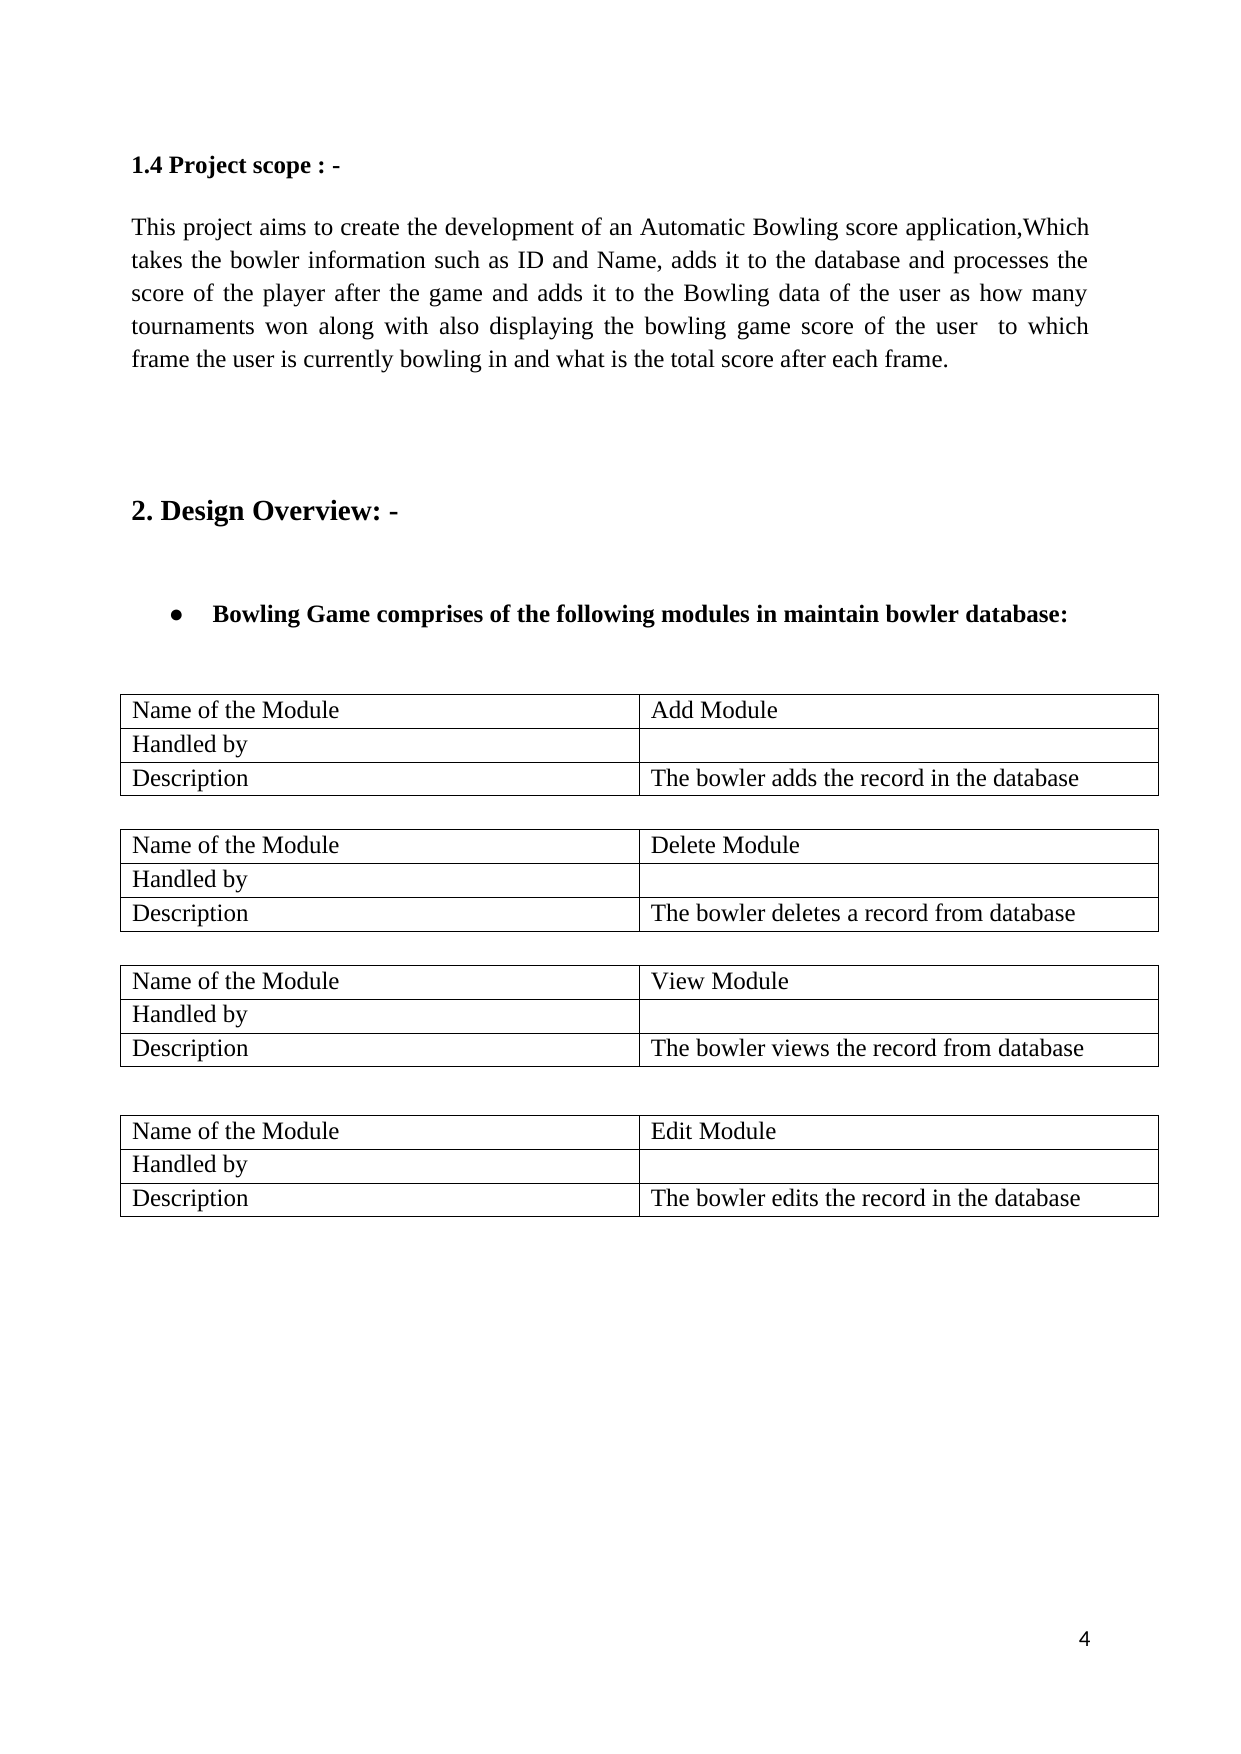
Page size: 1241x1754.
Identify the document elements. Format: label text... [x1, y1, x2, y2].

table_cell [640, 864, 1158, 897]
table_cell The bowler edits the record in the database [640, 1184, 1158, 1216]
table_cell The bowler adds the record in the database [640, 763, 1158, 795]
table_cell Handled by [121, 729, 639, 762]
table_header Name of the Module [121, 1116, 639, 1148]
list Bowling Game comprises of the following modules in maintain bowler database: [169, 599, 1090, 627]
table_cell Handled by [121, 1000, 639, 1032]
table_cell Description [121, 1184, 639, 1216]
text This project aims to create the development of an Automatic Bowling score application,Which takes the bowler information such as ID and Name, adds it to the database and processes the score of the player after the game and adds it to the Bowling data of the user as how many tournaments won along with also displaying the bowling game score of the user to which frame the user is currently bowling in and what is the total score after each frame. [131, 212, 1090, 373]
table_cell The bowler deletes a record from database [640, 898, 1158, 931]
table_header View Module [640, 966, 1158, 998]
table_cell Description [121, 898, 639, 931]
table_cell Description [121, 1034, 639, 1066]
table_cell [640, 729, 1158, 762]
table_header Add Module [640, 695, 1158, 728]
table_cell The bowler views the record from database [640, 1034, 1158, 1066]
table_cell Handled by [121, 864, 639, 897]
table_header Edit Module [640, 1116, 1158, 1148]
table_cell [640, 1000, 1158, 1032]
text 1.4 Project scope : - [131, 150, 1090, 179]
table_cell Handled by [121, 1150, 639, 1182]
table_cell Description [121, 763, 639, 795]
table_header Delete Module [640, 830, 1158, 863]
table_cell [640, 1150, 1158, 1182]
table_header Name of the Module [121, 830, 639, 863]
table_header Name of the Module [121, 695, 639, 728]
text 2. Design Overview: - [131, 493, 1090, 526]
table_header Name of the Module [121, 966, 639, 998]
